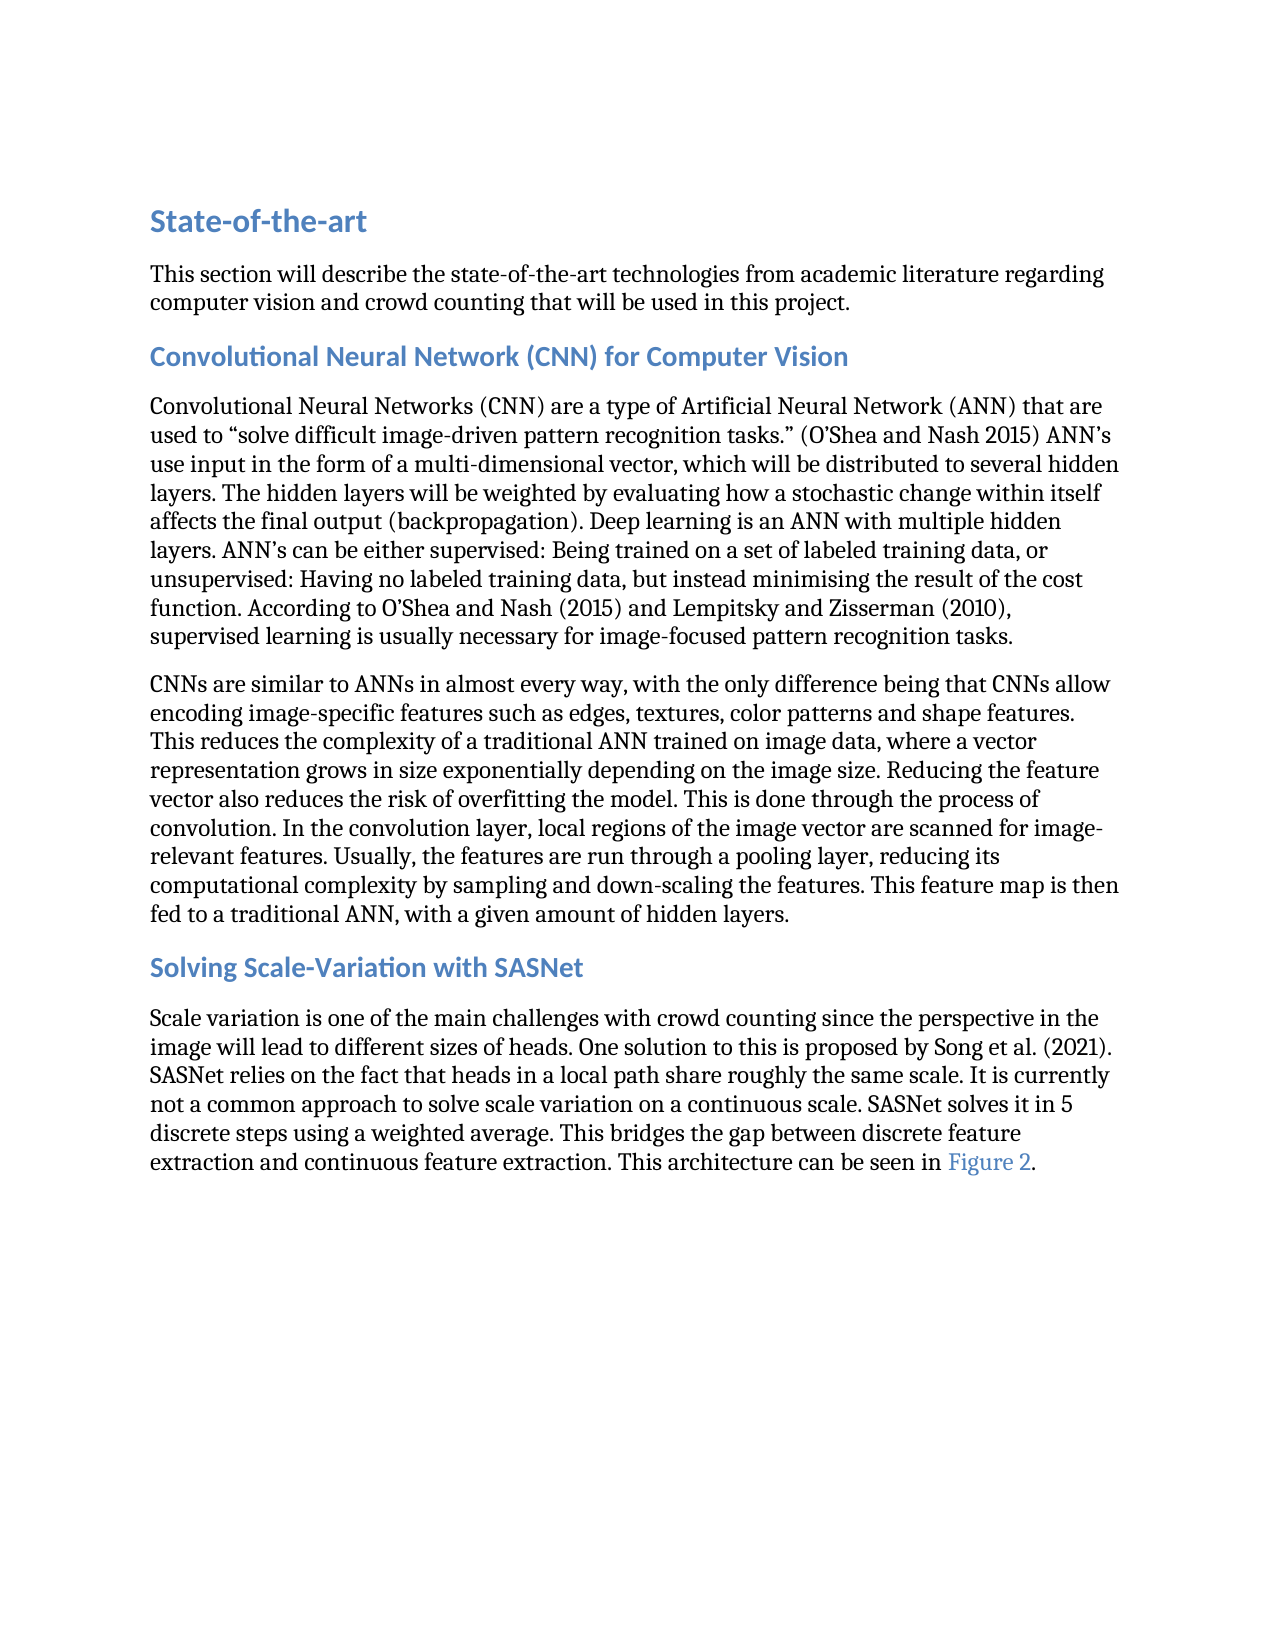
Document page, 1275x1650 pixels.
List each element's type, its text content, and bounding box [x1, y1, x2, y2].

subtitle Solving Scale-Variation with SASNet [150, 949, 1125, 985]
text Scale variation is one of the main challenges with crowd counting since the perspective in the image will lead to different sizes of heads. One solution to this is proposed by Song et al. (2021). SASNet relies on the fact that heads in a local path share roughly the same scale. It is currently not a common approach to solve scale variation on a continuous scale. SASNet solves it in 5 discrete steps using a weighted average. This bridges the gap between discrete feature extraction and continuous feature extraction. This architecture can be seen in Figure 2. [150, 1004, 1125, 1176]
text This section will describe the state-of-the-art technologies from academic literature regarding computer vision and crowd counting that will be used in this project. [150, 259, 1125, 317]
text Convolutional Neural Networks (CNN) are a type of Artificial Neural Network (ANN) that are used to “solve difficult image-driven pattern recognition tasks.” (O’Shea and Nash 2015) ANN’s use input in the form of a multi-dimensional vector, which will be distributed to several hidden layers. The hidden layers will be weighted by evaluating how a stochastic change within itself affects the final output (backpropagation). Deep learning is an ANN with multiple hidden layers. ANN’s can be either supervised: Being trained on a set of labeled training data, or unsupervised: Having no labeled training data, but instead minimising the result of the cost function. According to O’Shea and Nash (2015) and Lempitsky and Zisserman (2010), supervised learning is usually necessary for image-focused pattern recognition tasks. [150, 392, 1125, 651]
text CNNs are similar to ANNs in almost every way, with the only difference being that CNNs allow encoding image-specific features such as edges, textures, color patterns and shape features. This reduces the complexity of a traditional ANN trained on image data, where a vector representation grows in size exponentially depending on the image size. Reducing the feature vector also reduces the risk of overfitting the model. This is done through the process of convolution. In the convolution layer, local regions of the image vector are scanned for image-relevant features. Usually, the features are run through a pooling layer, reducing its computational complexity by sampling and down-scaling the features. This feature map is then fed to a traditional ANN, with a given amount of hidden layers. [150, 670, 1125, 928]
subtitle Convolutional Neural Network (CNN) for Computer Vision [150, 338, 1125, 373]
subtitle State-of-the-art [150, 200, 1125, 241]
